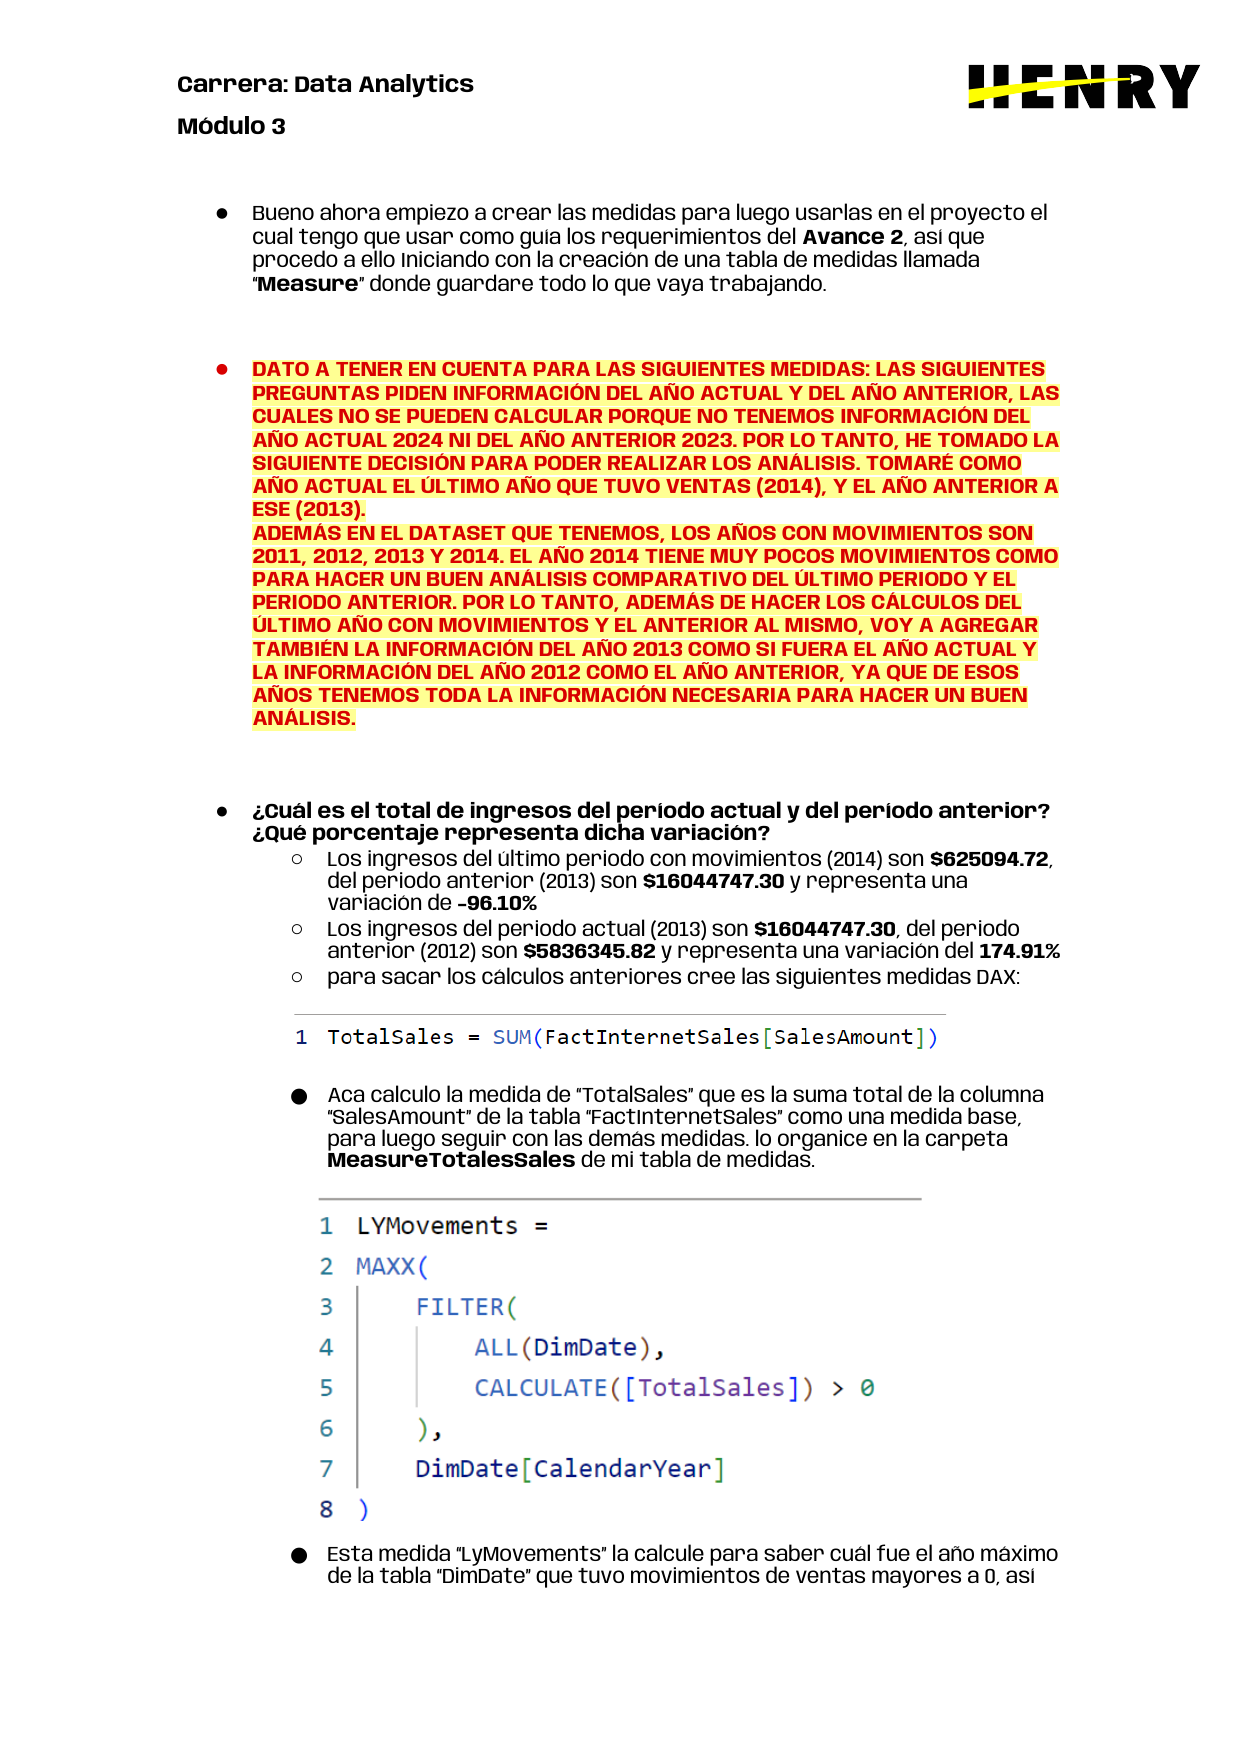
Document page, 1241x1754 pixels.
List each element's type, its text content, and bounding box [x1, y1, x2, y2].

picture [949, 30, 1232, 140]
picture [318, 1197, 922, 1521]
list Aca calculo la medida de “TotalSales” que es la suma total de la columna “SalesAmount” de la tabla “FactInternetSales” como una medida base, para luego seguir con las demás medidas. lo organice en la carpeta MeasureTotalesSales de mi tabla de medidas. [290, 1086, 1063, 1173]
list Los ingresos del último periodo con movimientos (2014) son $625094.72, del periodo anterior (2013) son $16044747.30 y representa una variación de -96.10% [290, 845, 1063, 915]
list DATO A TENER EN CUENTA PARA LAS SIGUIENTES MEDIDAS: LAS SIGUIENTES PREGUNTAS PIDEN INFORMACIÓN DEL AÑO ACTUAL Y DEL AÑO ANTERIOR, LAS CUALES NO SE PUEDEN CALCULAR PORQUE NO TENEMOS INFORMACIÓN DEL AÑO ACTUAL 2024 NI DEL AÑO ANTERIOR 2023. POR LO TANTO, HE TOMADO LA SIGUIENTE DECISIÓN PARA PODER REALIZAR LOS ANÁLISIS. TOMARÉ COMO AÑO ACTUAL EL ÚLTIMO AÑO QUE TUVO VENTAS (2014), Y EL AÑO ANTERIOR A ESE (2013). ADEMÁS EN EL DATASET QUE TENEMOS, LOS AÑOS CON MOVIMIENTOS SON 2011, 2012, 2013 Y 2014. EL AÑO 2014 TIENE MUY POCOS MOVIMIENTOS COMO PARA HACER UN BUEN ANÁLISIS COMPARATIVO DEL ÚLTIMO PERIODO Y EL PERIODO ANTERIOR. POR LO TANTO, ADEMÁS DE HACER LOS CÁLCULOS DEL ÚLTIMO AÑO CON MOVIMIENTOS Y EL ANTERIOR AL MISMO, VOY A AGREGAR TAMBIÉN LA INFORMACIÓN DEL AÑO 2013 COMO SI FUERA EL AÑO ACTUAL Y LA INFORMACIÓN DEL AÑO 2012 COMO EL AÑO ANTERIOR, YA QUE DE ESOS AÑOS TENEMOS TODA LA INFORMACIÓN NECESARIA PARA HACER UN BUEN ANÁLISIS. [215, 354, 1063, 731]
picture [294, 1014, 947, 1062]
list para sacar los cálculos anteriores cree las siguientes medidas DAX: [290, 963, 1063, 989]
list Los ingresos del periodo actual (2013) son $16044747.30, del periodo anterior (2012) son $5836345.82 y representa una variación del 174.91% [290, 915, 1063, 963]
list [290, 1545, 1063, 1588]
list ¿Cuál es el total de ingresos del período actual y del período anterior? ¿Qué porcentaje representa dicha variación? [215, 797, 1063, 845]
list Bueno ahora empiezo a crear las medidas para luego usarlas en el proyecto el cual tengo que usar como guía los requerimientos del Avance 2, así que procedo a ello Iniciando con la creación de una tabla de medidas llamada “Measure” donde guardare todo lo que vaya trabajando. [215, 198, 1063, 296]
